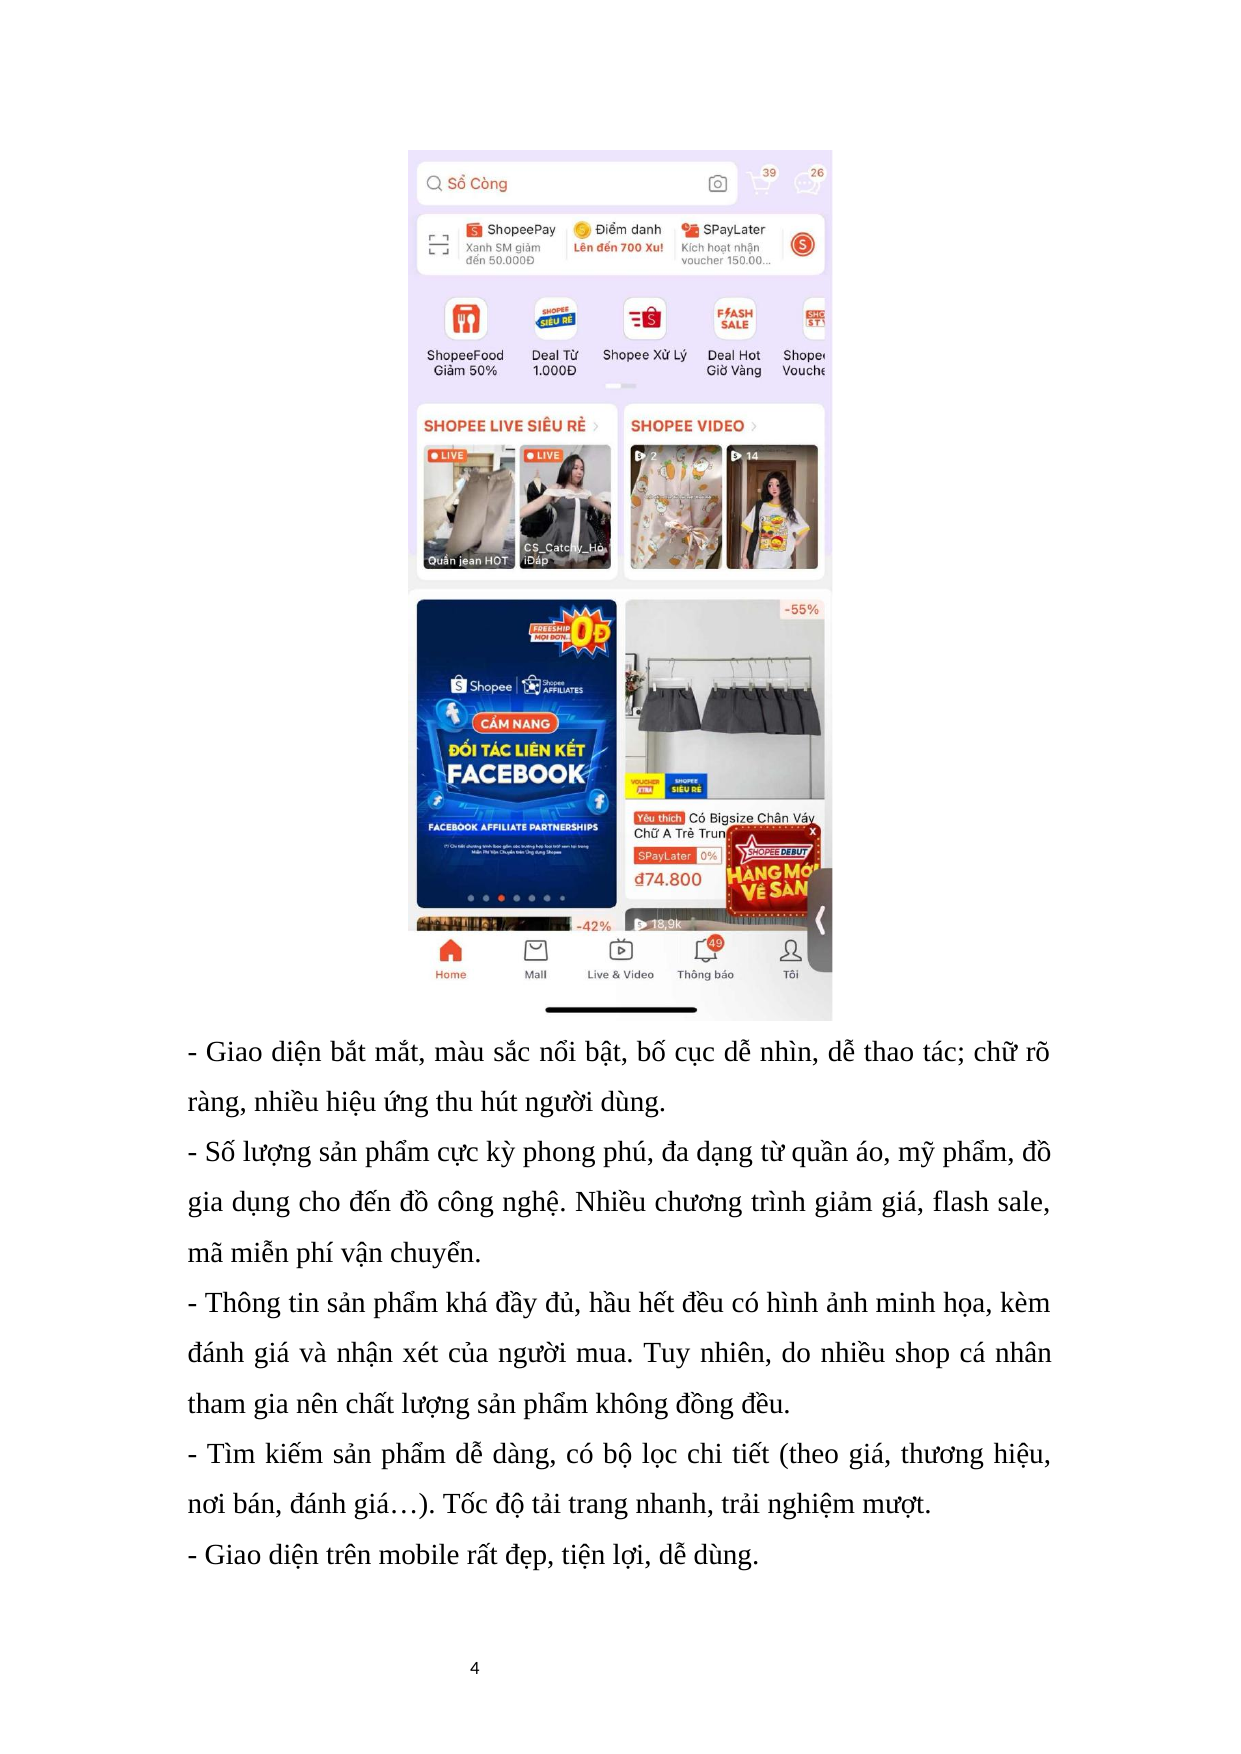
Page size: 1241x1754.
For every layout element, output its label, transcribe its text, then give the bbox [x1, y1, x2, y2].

picture [408, 150, 833, 1021]
list - Thông tin sản phẩm khá đầy đủ, hầu hết đều có hình ảnh minh họa, kèm đánh giá và nhận xét của người mua. Tuy nhiên, do nhiều shop cá nhân tham gia nên chất lượng sản phẩm không đồng đều. [187, 1285, 1053, 1419]
list - Số lượng sản phẩm cực kỳ phong phú, đa dạng từ quần áo, mỹ phẩm, đồ gia dụng cho đến đồ công nghệ. Nhiều chương trình giảm giá, flash sale, mã miễn phí vận chuyển. [187, 1134, 1053, 1268]
list - Giao diện trên mobile rất đẹp, tiện lợi, dễ dùng. [187, 1537, 1053, 1570]
list - Giao diện bắt mắt, màu sắc nổi bật, bố cục dễ nhìn, dễ thao tác; chữ rõ ràng, nhiều hiệu ứng thu hút người dùng. [187, 1034, 1053, 1117]
list - Tìm kiếm sản phẩm dễ dàng, có bộ lọc chi tiết (theo giá, thương hiệu, nơi bán, đánh giá…). Tốc độ tải trang nhanh, trải nghiệm mượt. [187, 1436, 1053, 1520]
